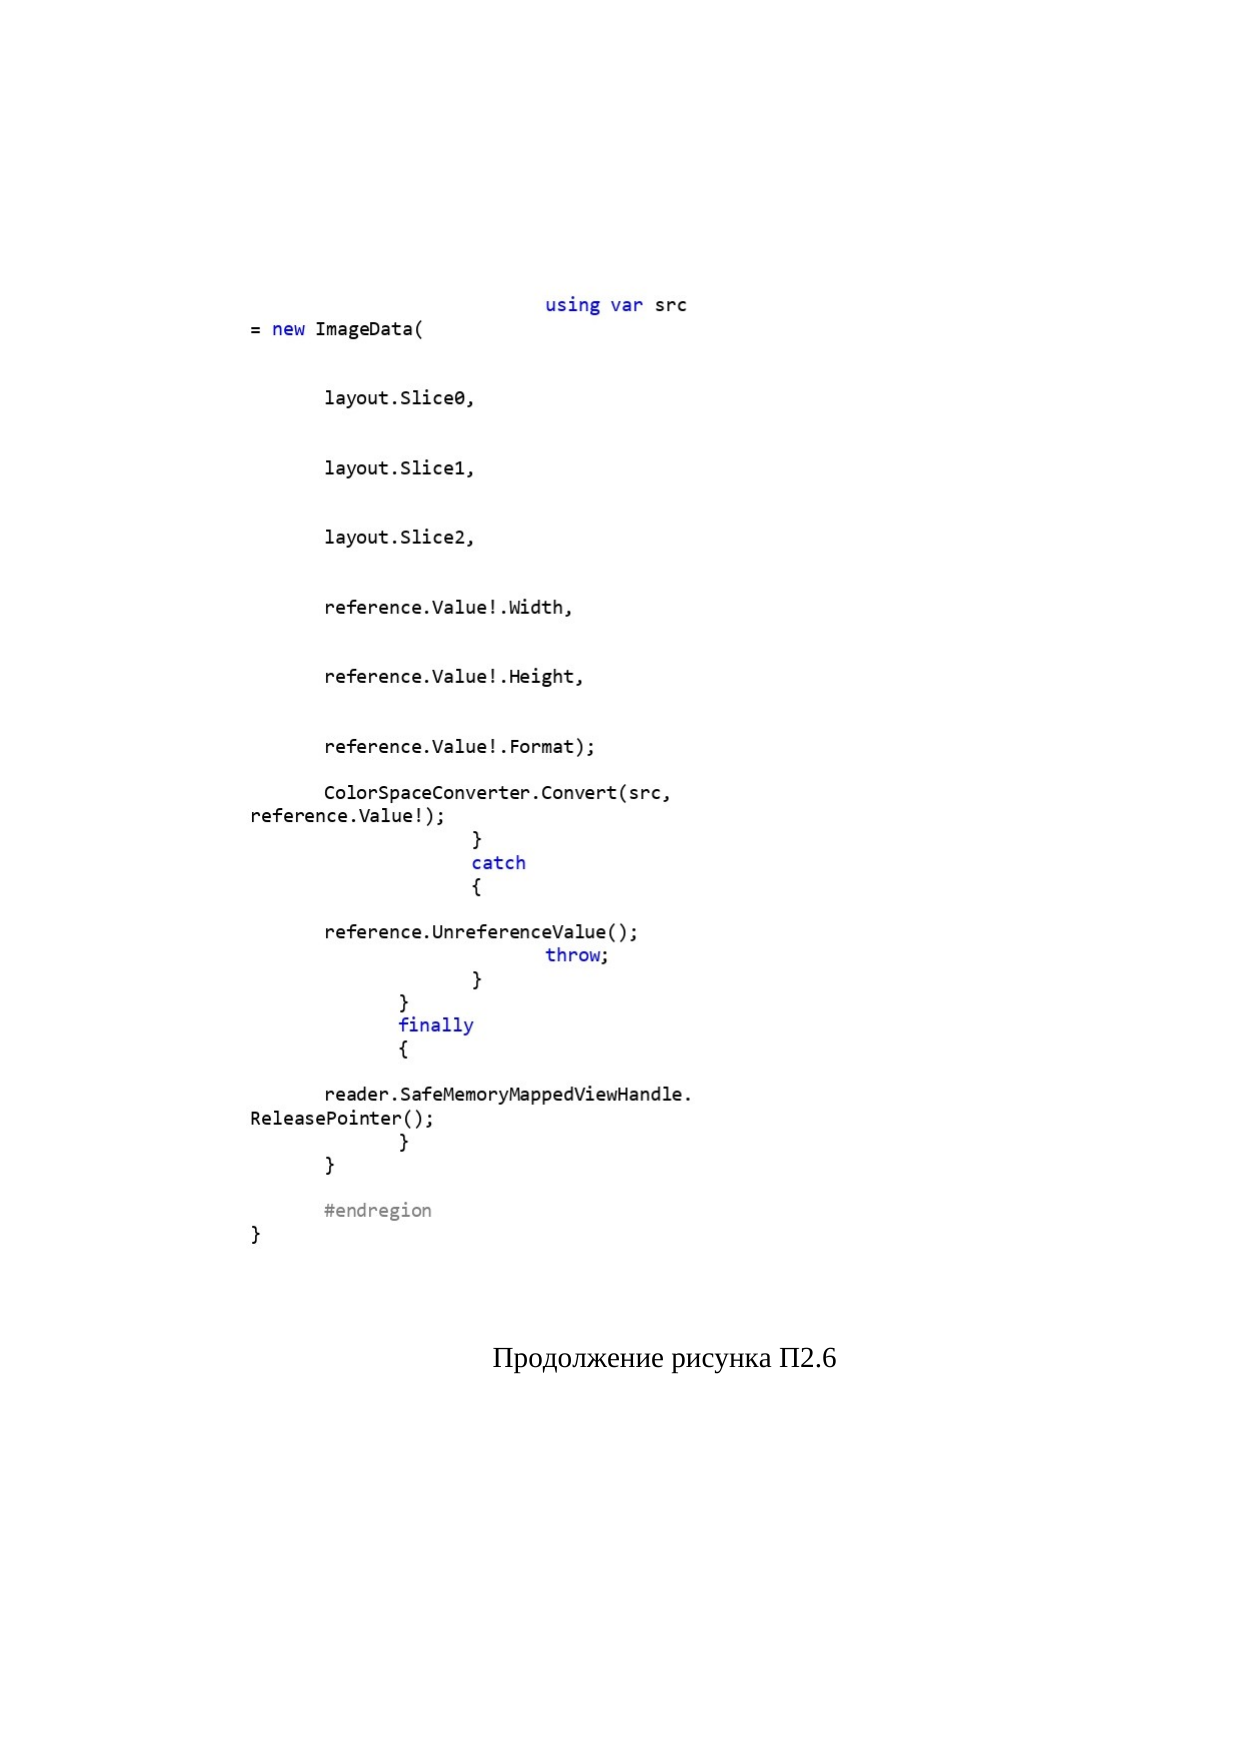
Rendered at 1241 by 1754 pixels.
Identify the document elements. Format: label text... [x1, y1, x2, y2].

text Продолжение рисунка П2.6 [177, 1340, 1152, 1373]
picture [214, 223, 1115, 1322]
